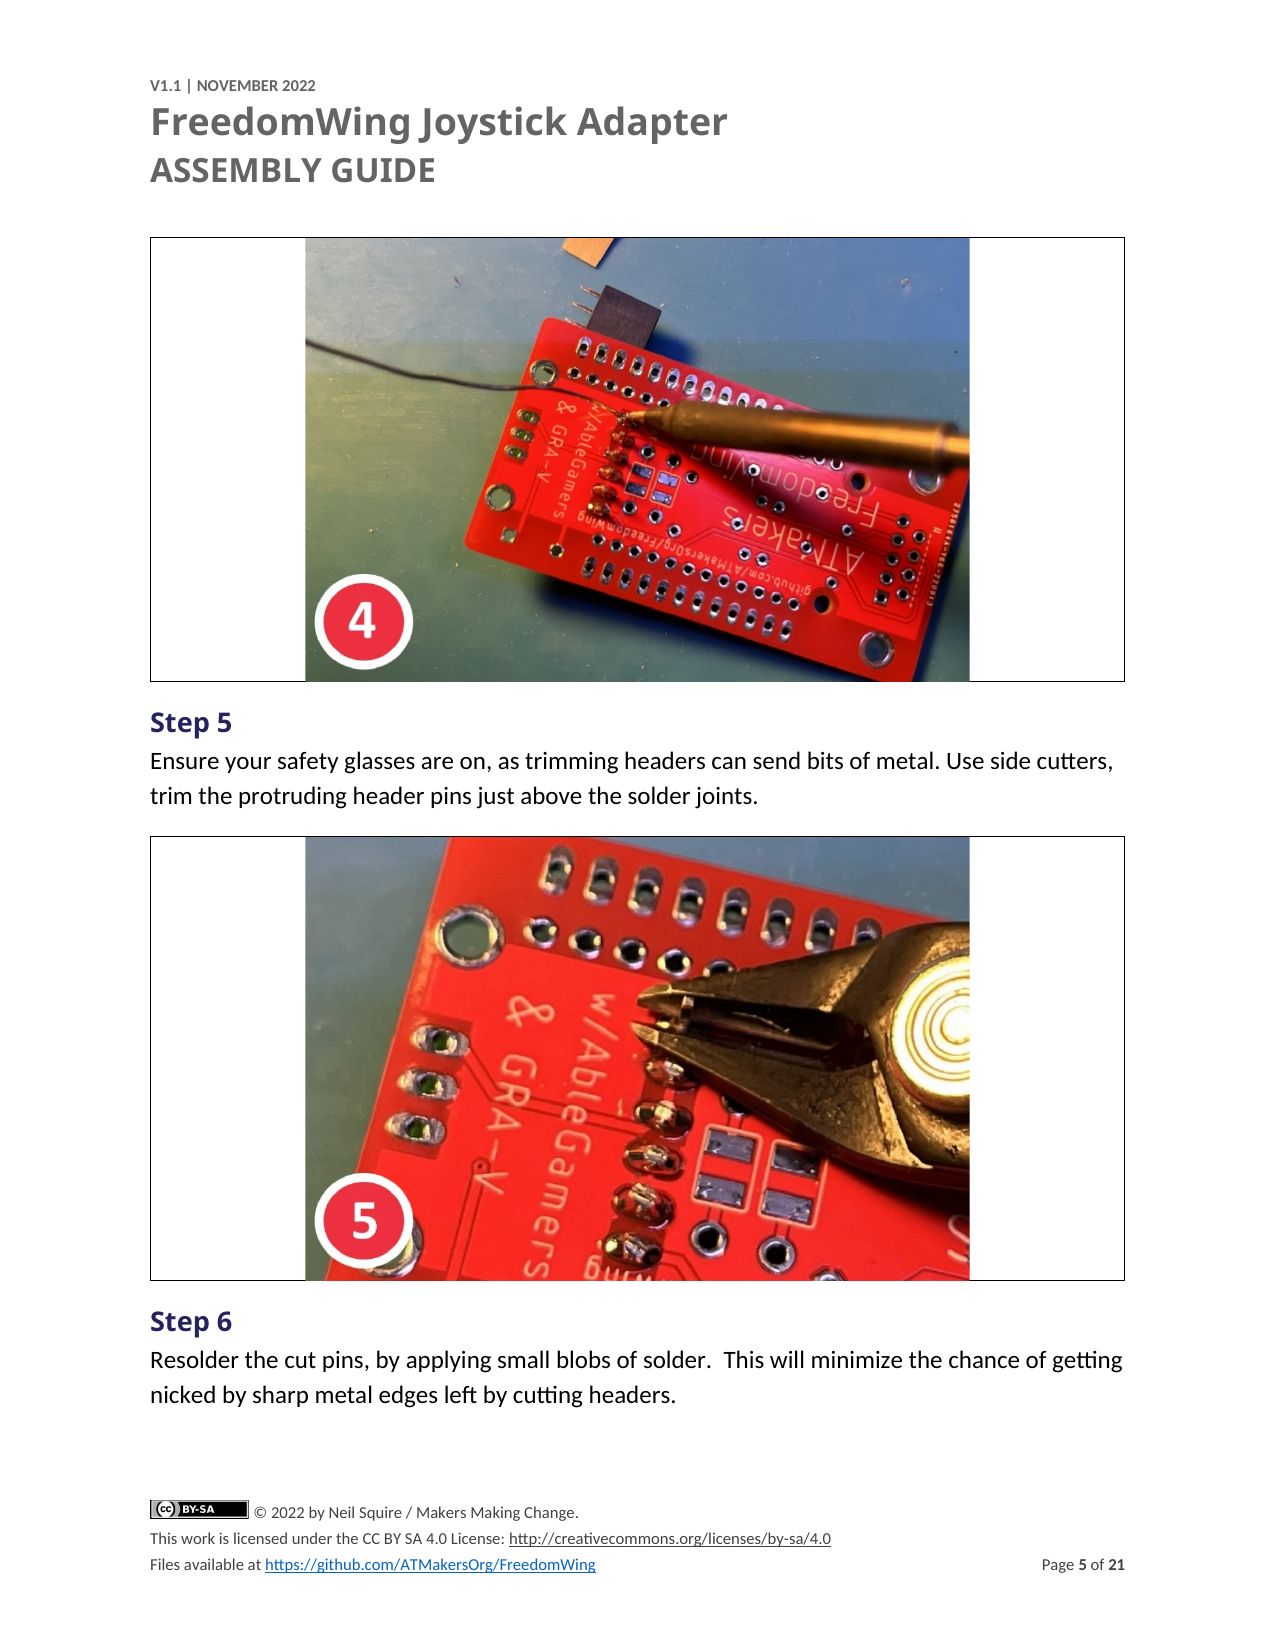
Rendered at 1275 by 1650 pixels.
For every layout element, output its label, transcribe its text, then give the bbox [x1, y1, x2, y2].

table_header [970, 837, 1124, 1280]
picture [150, 1500, 249, 1519]
picture [305, 837, 970, 1281]
table_header [151, 238, 305, 681]
subtitle Step 6 [150, 1302, 1125, 1339]
text Ensure your safety glasses are on, as trimming headers can send bits of metal. Use side cutters, trim the protruding header pins just above the solder joints. [150, 745, 1125, 811]
table_header [970, 238, 1124, 681]
table_header [151, 837, 305, 1280]
text Resolder the cut pins, by applying small blobs of solder. This will minimize the chance of getting nicked by sharp metal edges left by cutting headers. [150, 1344, 1125, 1410]
picture [305, 238, 970, 682]
subtitle Step 5 [150, 703, 1125, 740]
